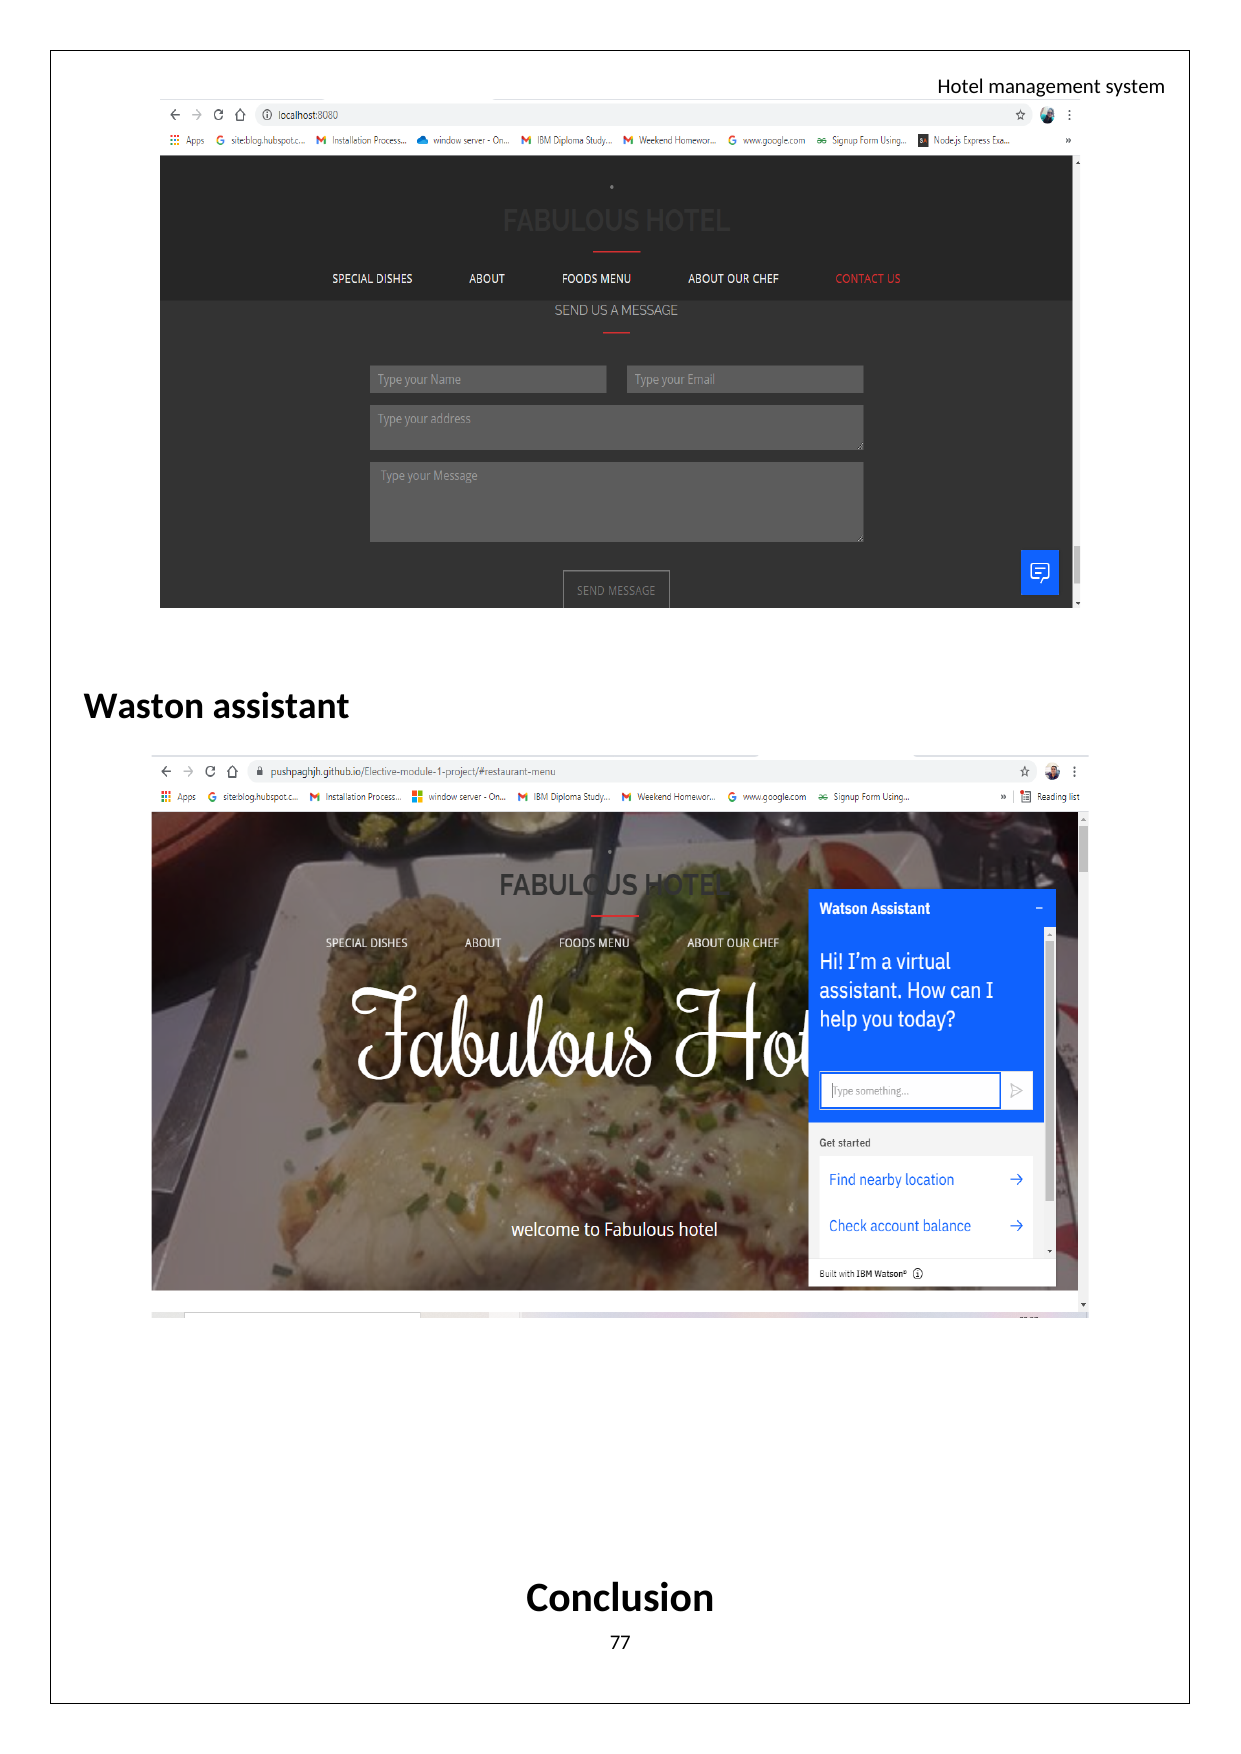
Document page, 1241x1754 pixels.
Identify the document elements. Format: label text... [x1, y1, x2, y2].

picture [160, 99, 1081, 608]
picture [151, 755, 1089, 1318]
text Waston assistant [75, 682, 1165, 728]
text Conclusion [75, 1571, 1165, 1622]
